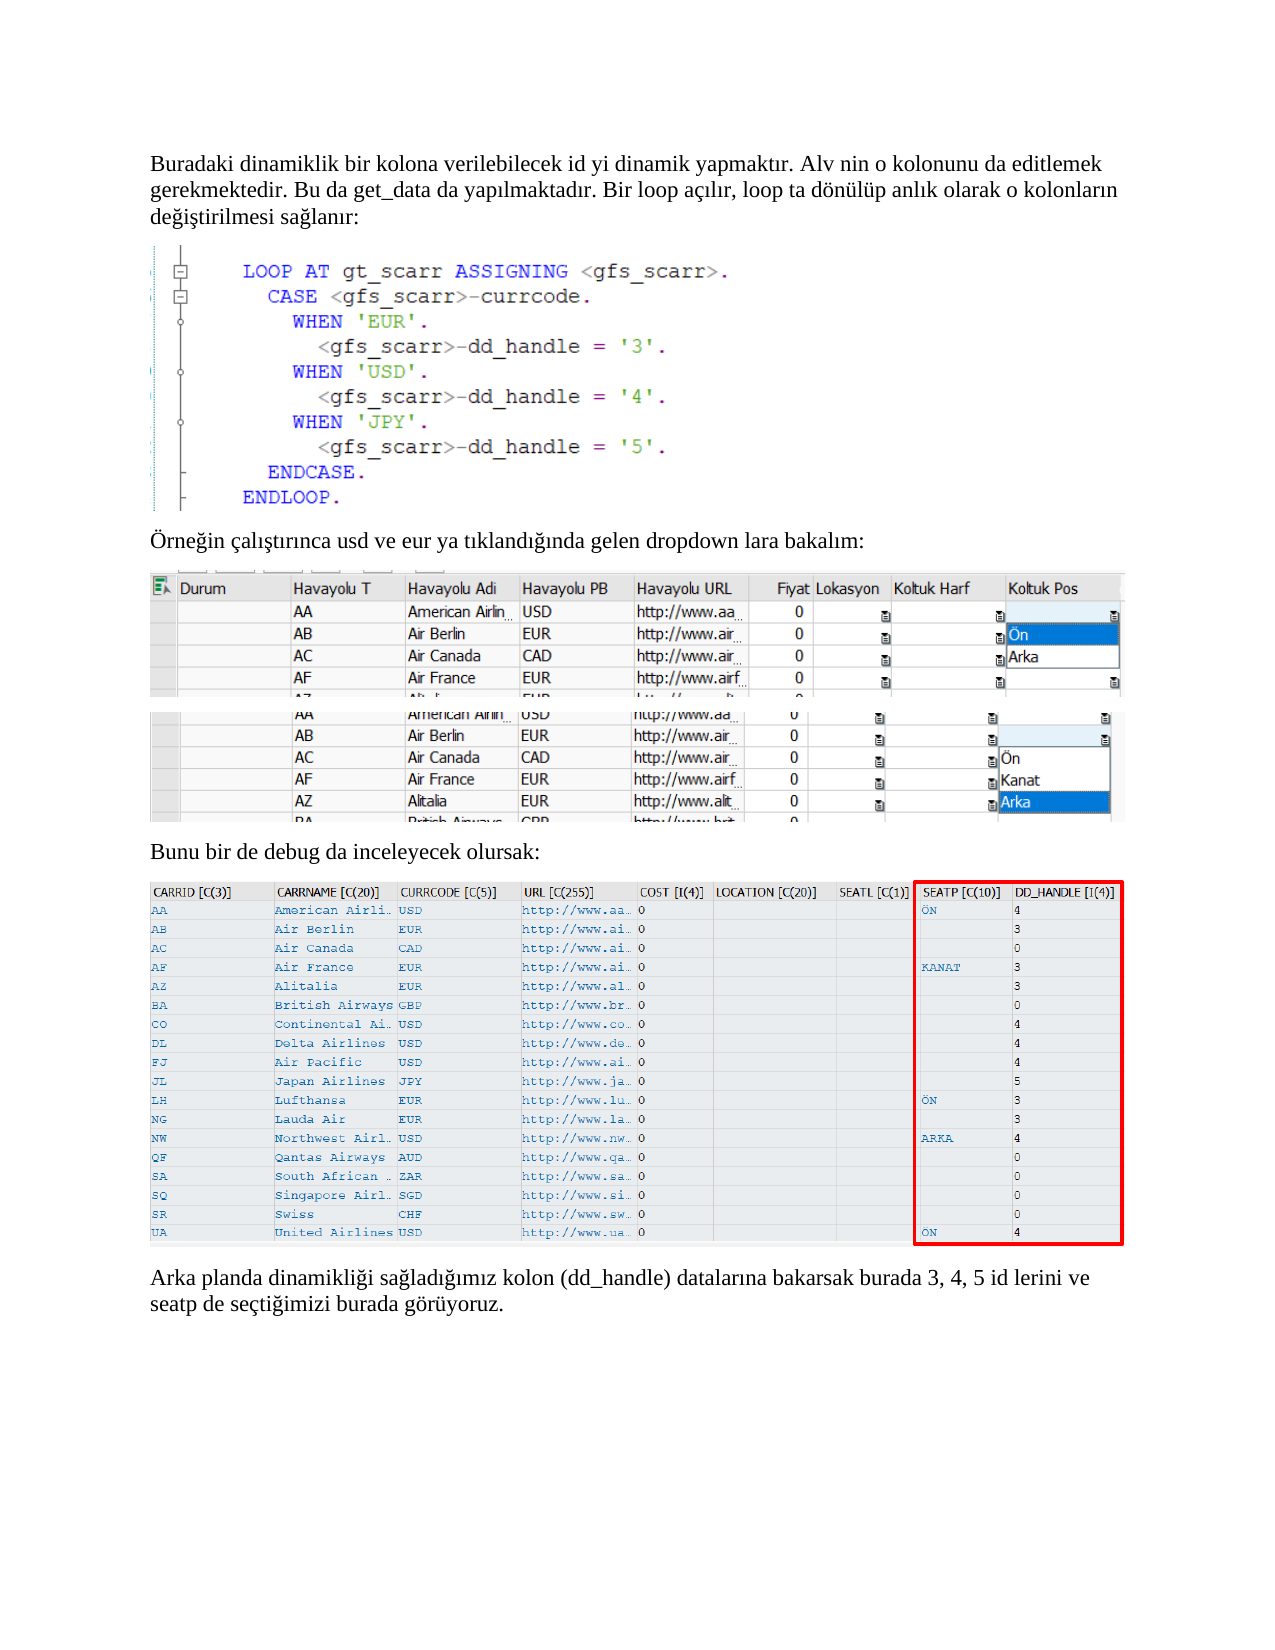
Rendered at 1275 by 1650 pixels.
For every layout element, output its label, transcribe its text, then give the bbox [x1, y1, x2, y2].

picture [150, 712, 1125, 822]
text Arka planda dinamikliği sağladığımız kolon (dd_handle) datalarına bakarsak burada 3, 4, 5 id lerini ve seatp de seçtiğimizi burada görüyoruz. [150, 1263, 1125, 1316]
picture [150, 570, 1125, 697]
text Buradaki dinamiklik bir kolona verilebilecek id yi dinamik yapmaktır. Alv nin o kolonunu da editlemek gerekmektedir. Bu da get_data da yapılmaktadır. Bir loop açılır, loop ta dönülüp anlık olarak o kolonların değiştirilmesi sağlanır: [150, 150, 1125, 229]
text Bunu bir de debug da inceleyecek olursak: [150, 838, 1125, 864]
picture [150, 881, 1125, 1247]
picture [916, 884, 1120, 1242]
picture [150, 245, 750, 511]
text Örneğin çalıştırınca usd ve eur ya tıklandığında gelen dropdown lara bakalım: [150, 527, 1125, 554]
